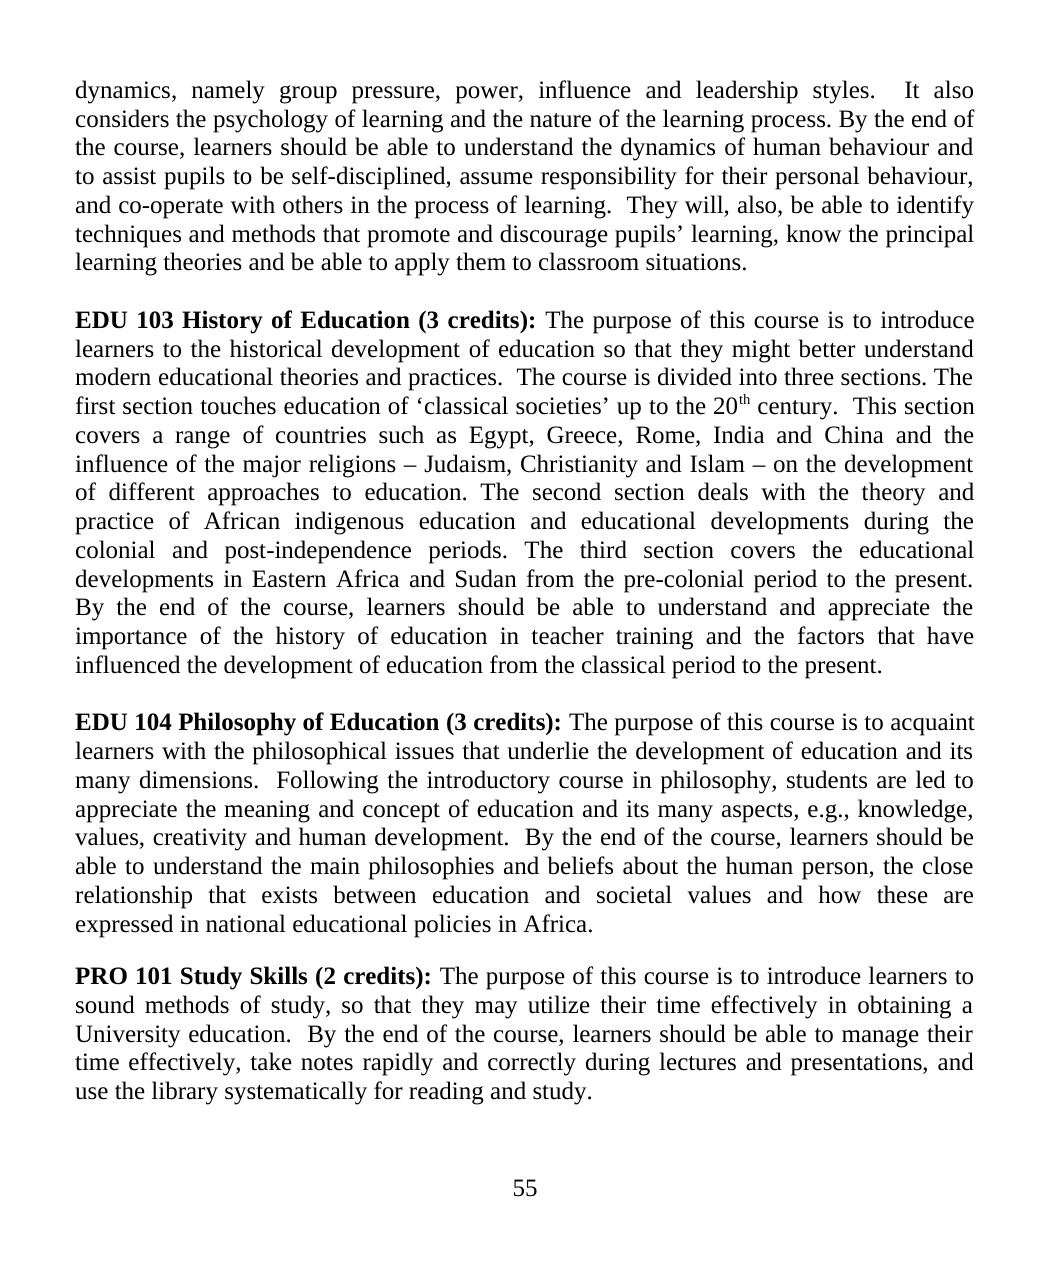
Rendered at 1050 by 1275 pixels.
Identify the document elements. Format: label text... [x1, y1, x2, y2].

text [75, 75, 975, 276]
text EDU 104 Philosophy of Education (3 credits): The purpose of this course is to acquaint learners with the philosophical issues that underlie the development of education and its many dimensions. Following the introductory course in philosophy, students are led to appreciate the meaning and concept of education and its many aspects, e.g., knowledge, values, creativity and human development. By the end of the course, learners should be able to understand the main philosophies and beliefs about the human person, the close relationship that exists between education and societal values and how these are expressed in national educational policies in Africa. [75, 707, 975, 937]
text PRO 101 Study Skills (2 credits): The purpose of this course is to introduce learners to sound methods of study, so that they may utilize their time effectively in obtaining a University education. By the end of the course, learners should be able to manage their time effectively, take notes rapidly and correctly during lectures and presentations, and use the library systematically for reading and study. [75, 961, 975, 1105]
text EDU 103 History of Education (3 credits): The purpose of this course is to introduce learners to the historical development of education so that they might better understand modern educational theories and practices. The course is divided into three sections. The first section touches education of ‘classical societies’ up to the 20th century. This section covers a range of countries such as Egypt, Greece, Rome, India and China and the influence of the major religions – Judaism, Christianity and Islam – on the development of different approaches to education. The second section deals with the theory and practice of African indigenous education and educational developments during the colonial and post-independence periods. The third section covers the educational developments in Eastern Africa and Sudan from the pre-colonial period to the present. By the end of the course, learners should be able to understand and appreciate the importance of the history of education in teacher training and the factors that have influenced the development of education from the classical period to the present. [75, 305, 975, 679]
